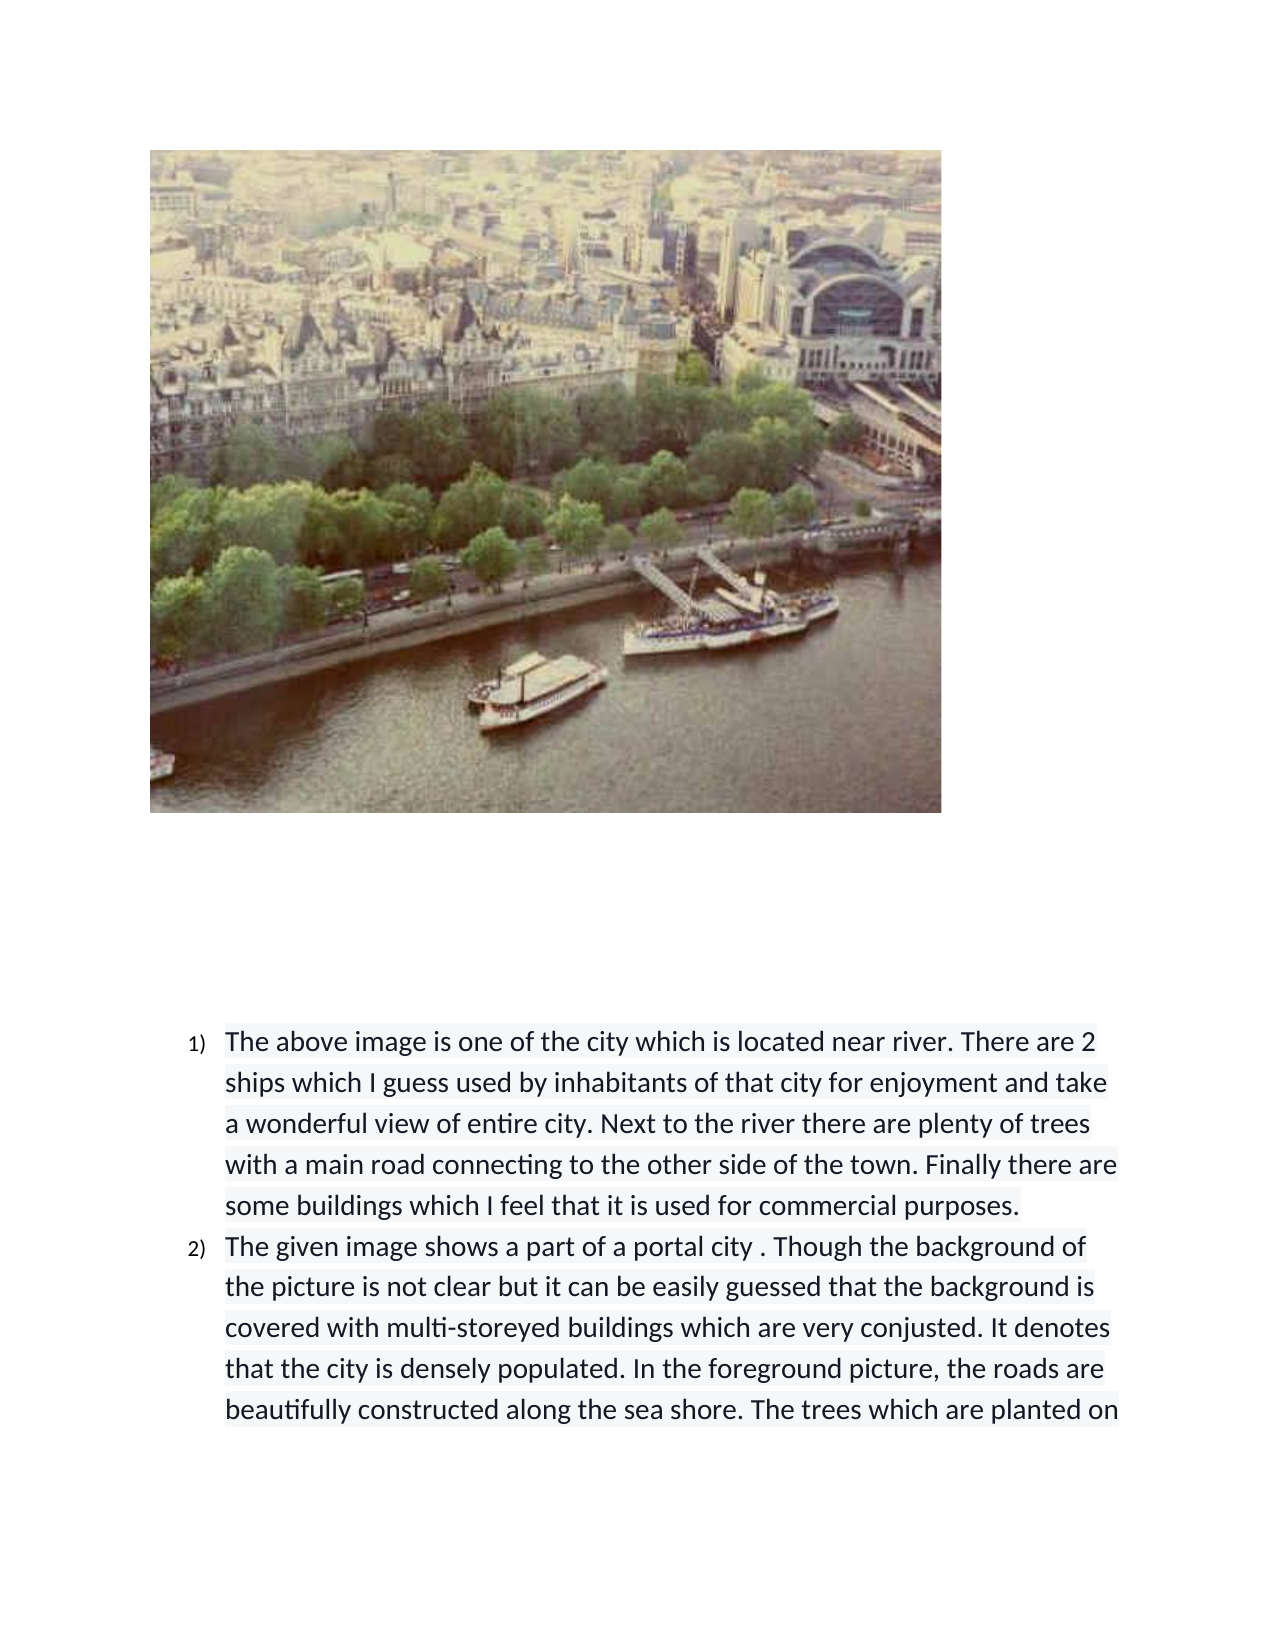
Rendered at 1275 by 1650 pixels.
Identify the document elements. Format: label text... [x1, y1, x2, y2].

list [187, 1228, 1125, 1427]
picture [150, 150, 942, 813]
list The above image is one of the city which is located near river. There are 2 ships which I guess used by inhabitants of that city for enjoyment and take a wonderful view of entire city. Next to the river there are plenty of trees with a main road connecting to the other side of the town. Finally there are some buildings which I feel that it is used for commercial purposes. [187, 1023, 1125, 1222]
